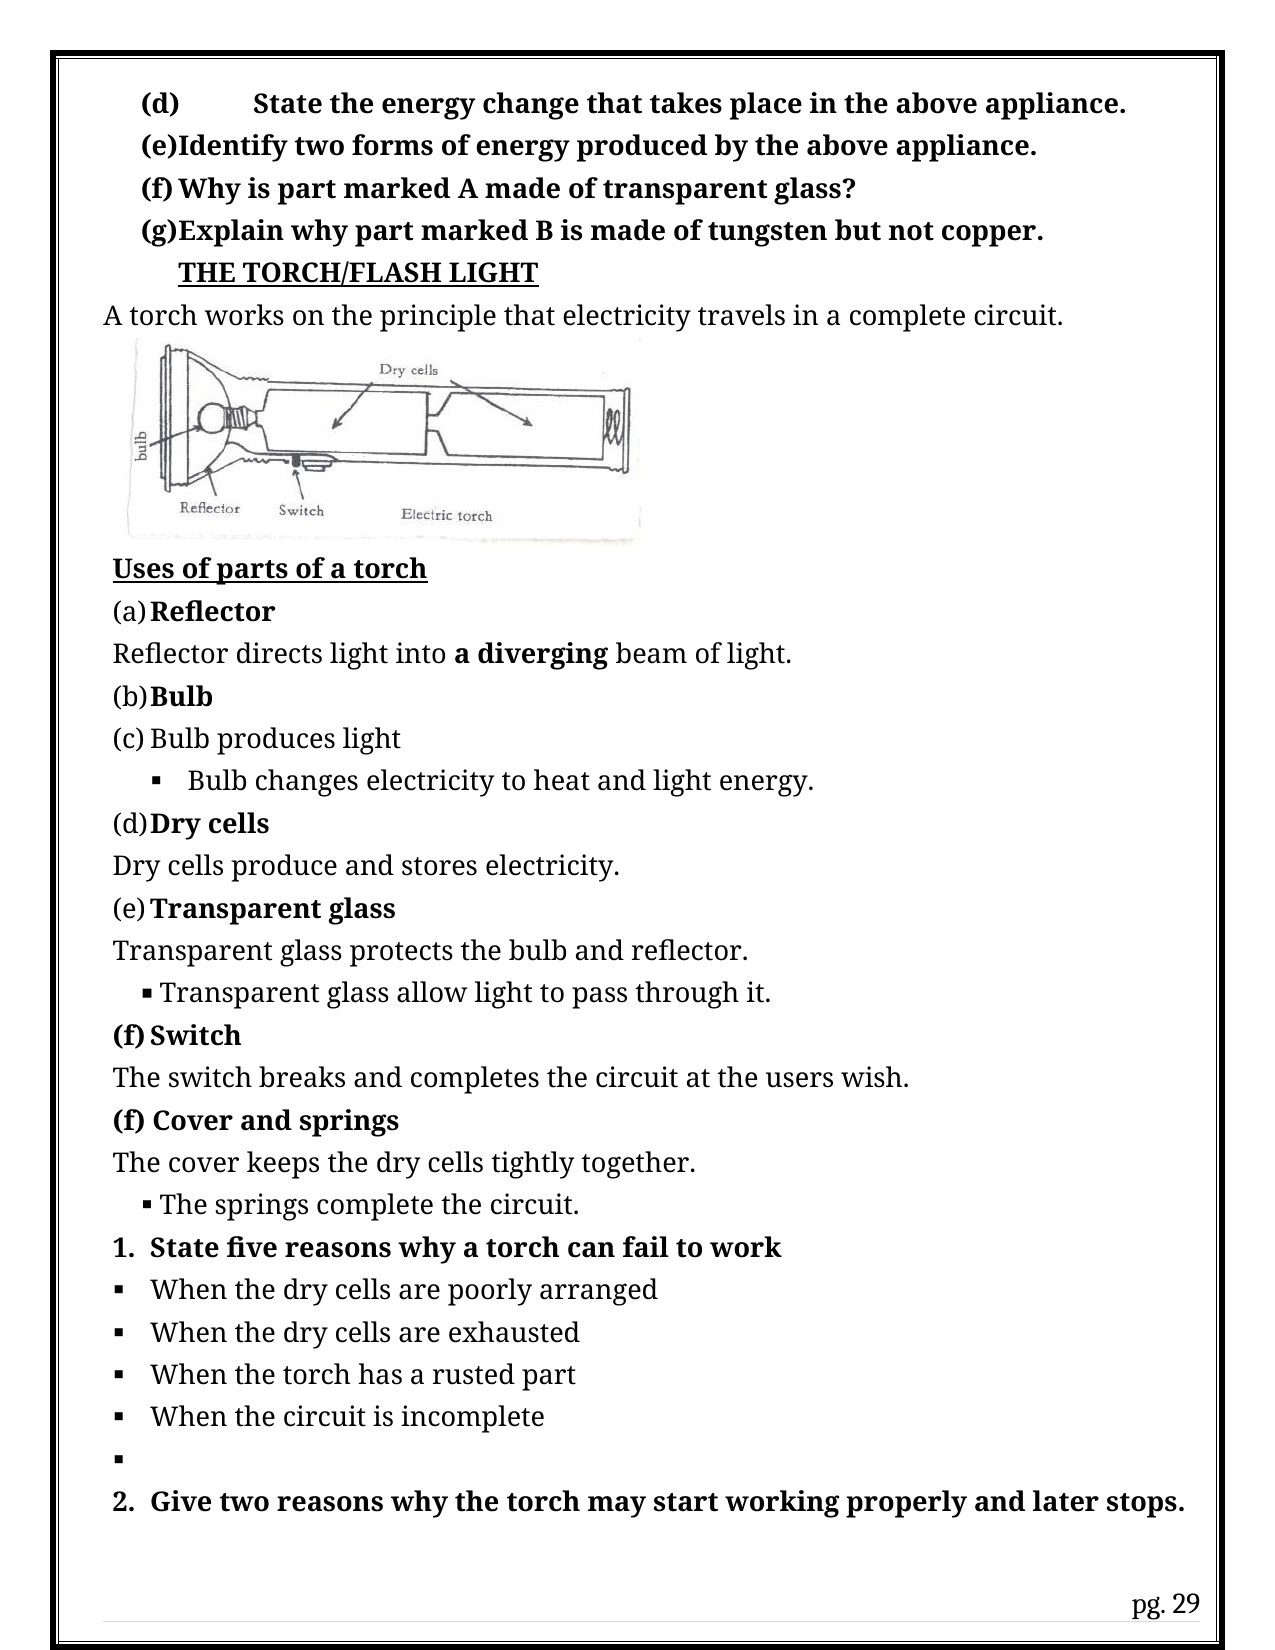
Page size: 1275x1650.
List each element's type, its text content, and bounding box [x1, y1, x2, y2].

list THE TORCH/FLASH LIGHT [178, 254, 1200, 291]
list The cover keeps the dry cells tightly together. [112, 1143, 1200, 1180]
list Switch [112, 1016, 1200, 1053]
picture [103, 338, 643, 546]
list State the energy change that takes place in the above appliance. [141, 84, 1200, 121]
list When the circuit is incomplete [112, 1398, 1200, 1435]
list When the dry cells are poorly arranged [112, 1271, 1200, 1307]
list Transparent glass allow light to pass through it. [141, 974, 1200, 1011]
list Identify two forms of energy produced by the above appliance. [141, 127, 1200, 164]
list Transparent glass protects the bulb and reflector. [112, 931, 1200, 968]
list When the torch has a rusted part [112, 1355, 1200, 1392]
list Reflector [112, 592, 1200, 629]
list The springs complete the circuit. [141, 1186, 1200, 1223]
list Explain why part marked B is made of tungsten but not copper. [141, 212, 1200, 248]
list Bulb produces light [112, 719, 1200, 756]
list Bulb [112, 677, 1200, 714]
list Dry cells produce and stores electricity. [112, 847, 1200, 883]
text A torch works on the principle that electricity travels in a complete circuit. [103, 296, 1200, 333]
list When the dry cells are exhausted [112, 1313, 1200, 1350]
list Uses of parts of a torch [112, 550, 1200, 587]
list Transparent glass [112, 889, 1200, 926]
list Dry cells [112, 804, 1200, 841]
list The switch breaks and completes the circuit at the users wish. (f) Cover and springs [112, 1059, 1200, 1138]
list Reflector directs light into a diverging beam of light. [112, 635, 1200, 672]
list Why is part marked A made of transparent glass? [141, 169, 1200, 206]
list Bulb changes electricity to heat and light energy. [150, 762, 1200, 799]
list Give two reasons why the torch may start working properly and later stops. [112, 1483, 1200, 1519]
list State five reasons why a torch can fail to work [112, 1228, 1200, 1265]
